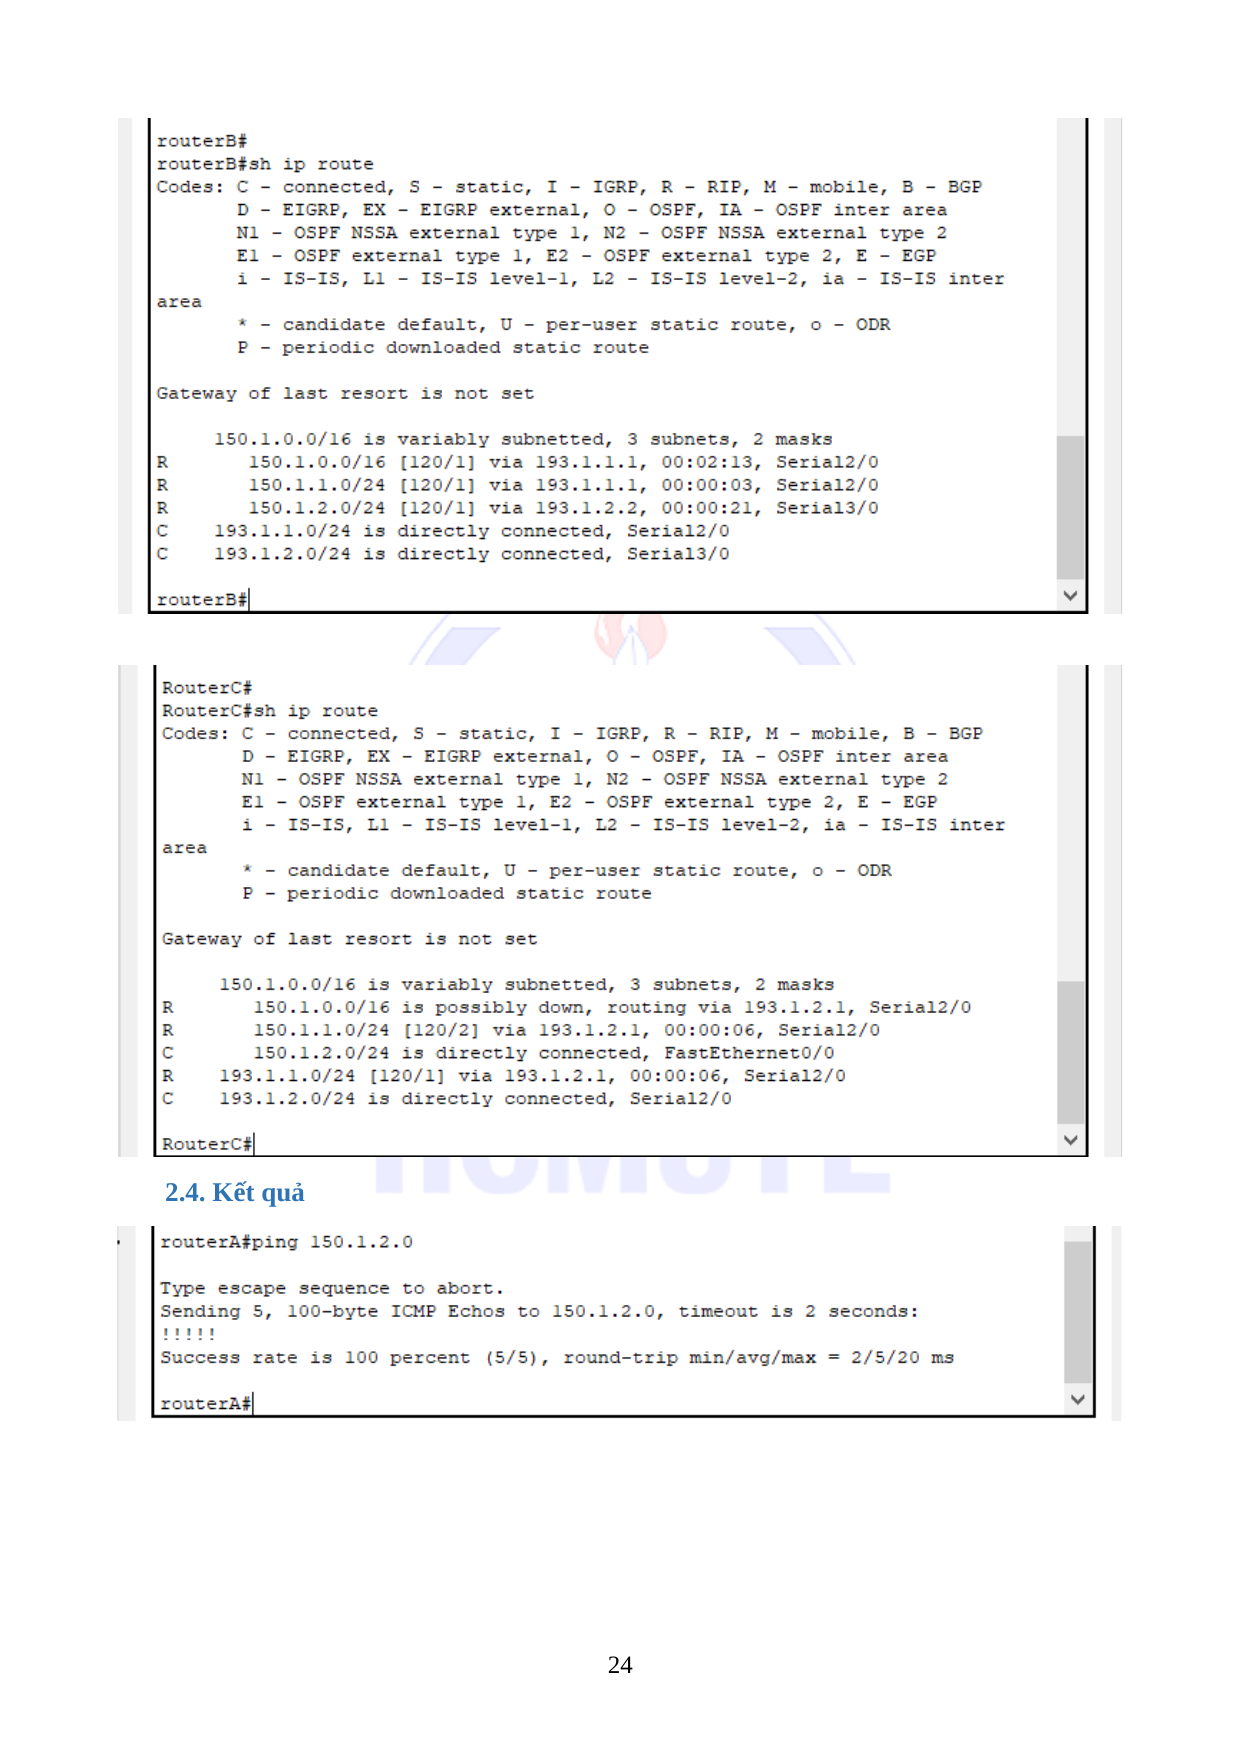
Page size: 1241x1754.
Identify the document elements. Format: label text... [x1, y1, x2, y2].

picture [118, 118, 1123, 614]
subtitle 2.4. Kết quả [118, 1176, 1122, 1207]
picture [118, 665, 1123, 1157]
picture [117, 1226, 1122, 1421]
